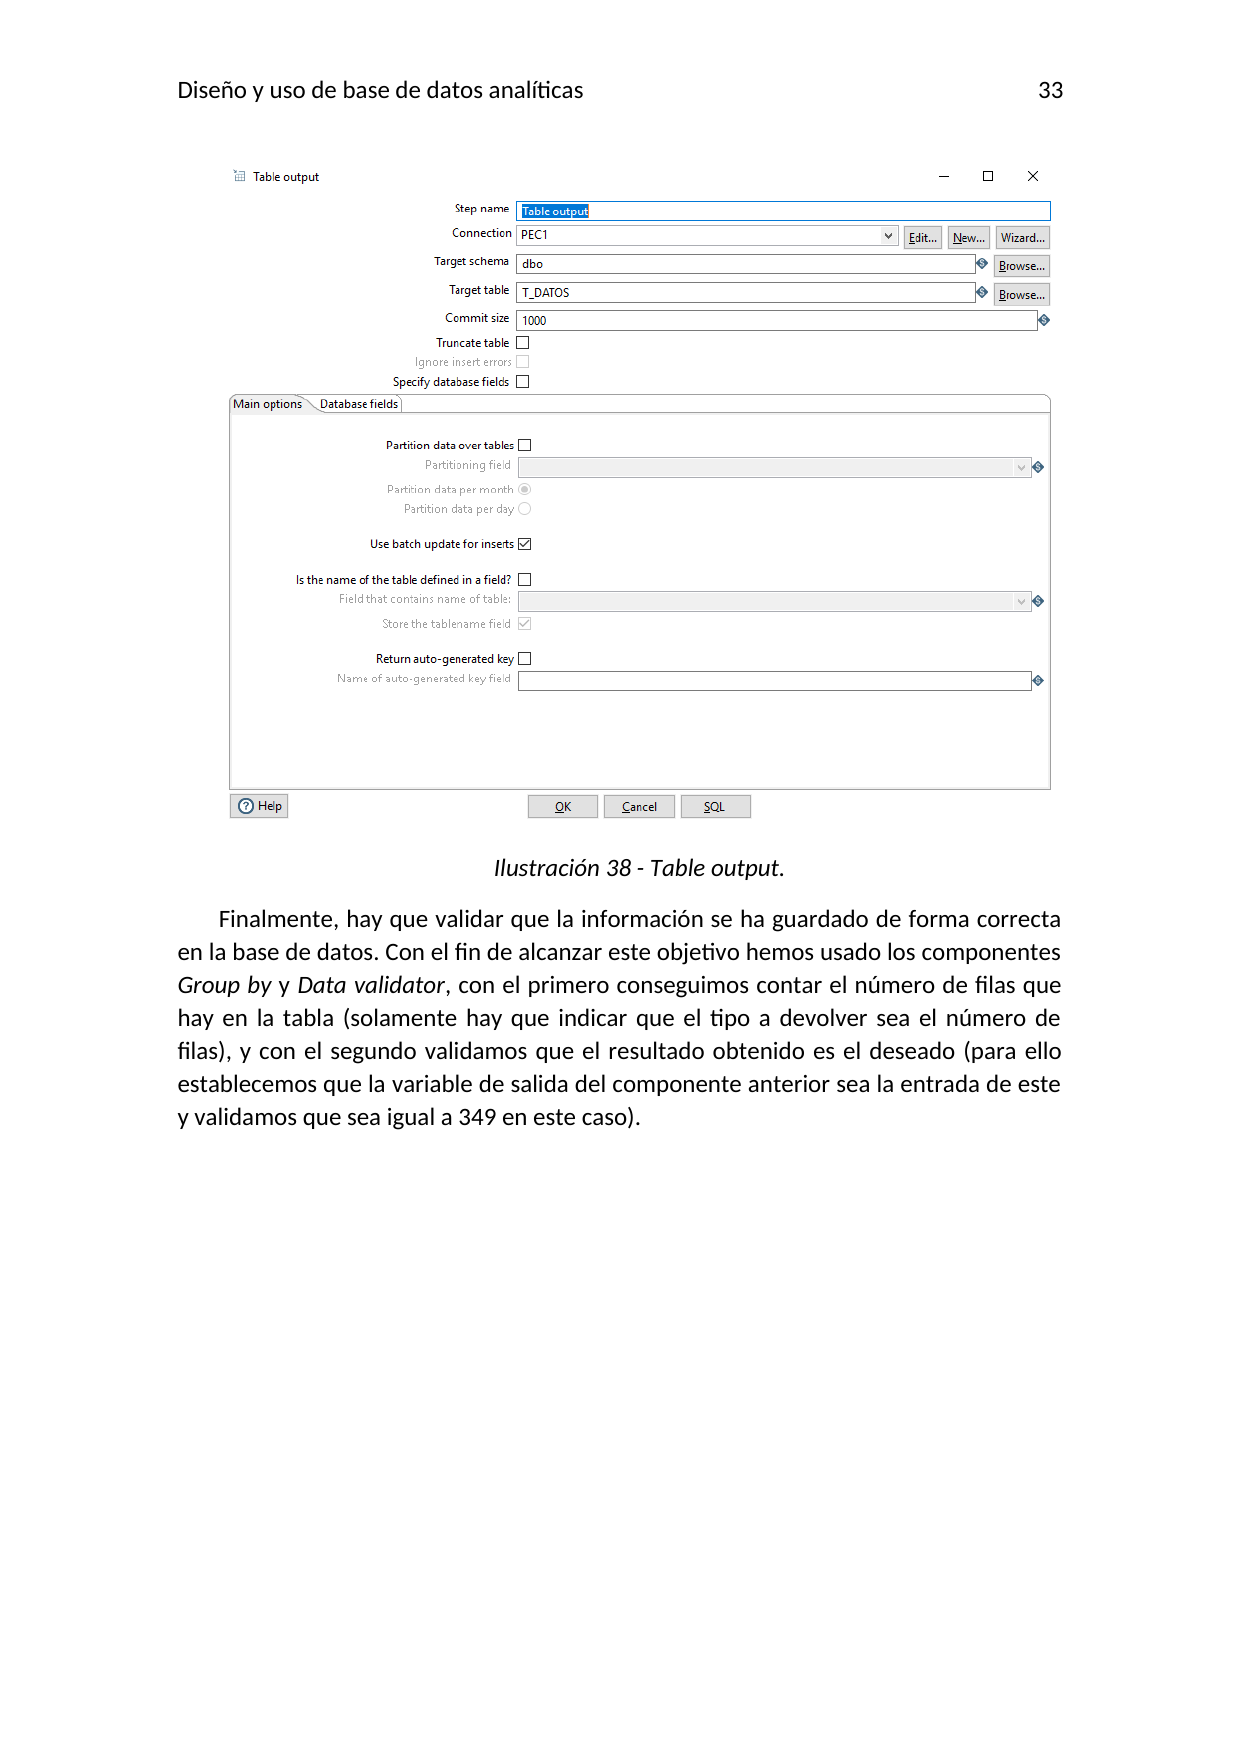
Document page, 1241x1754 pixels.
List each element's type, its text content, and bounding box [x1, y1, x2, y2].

text Ilustración 38 - Table output. [177, 852, 1063, 883]
picture [228, 165, 1054, 821]
text Finalmente, hay que validar que la información se ha guardado de forma correcta en la base de datos. Con el fin de alcanzar este objetivo hemos usado los componentes Group by y Data validator, con el primero conseguimos contar el número de filas que hay en la tabla (solamente hay que indicar que el tipo a devolver sea el número de filas), y con el segundo validamos que el resultado obtenido es el deseado (para ello establecemos que la variable de salida del componente anterior sea la entrada de este y validamos que sea igual a 349 en este caso). [177, 904, 1063, 1132]
